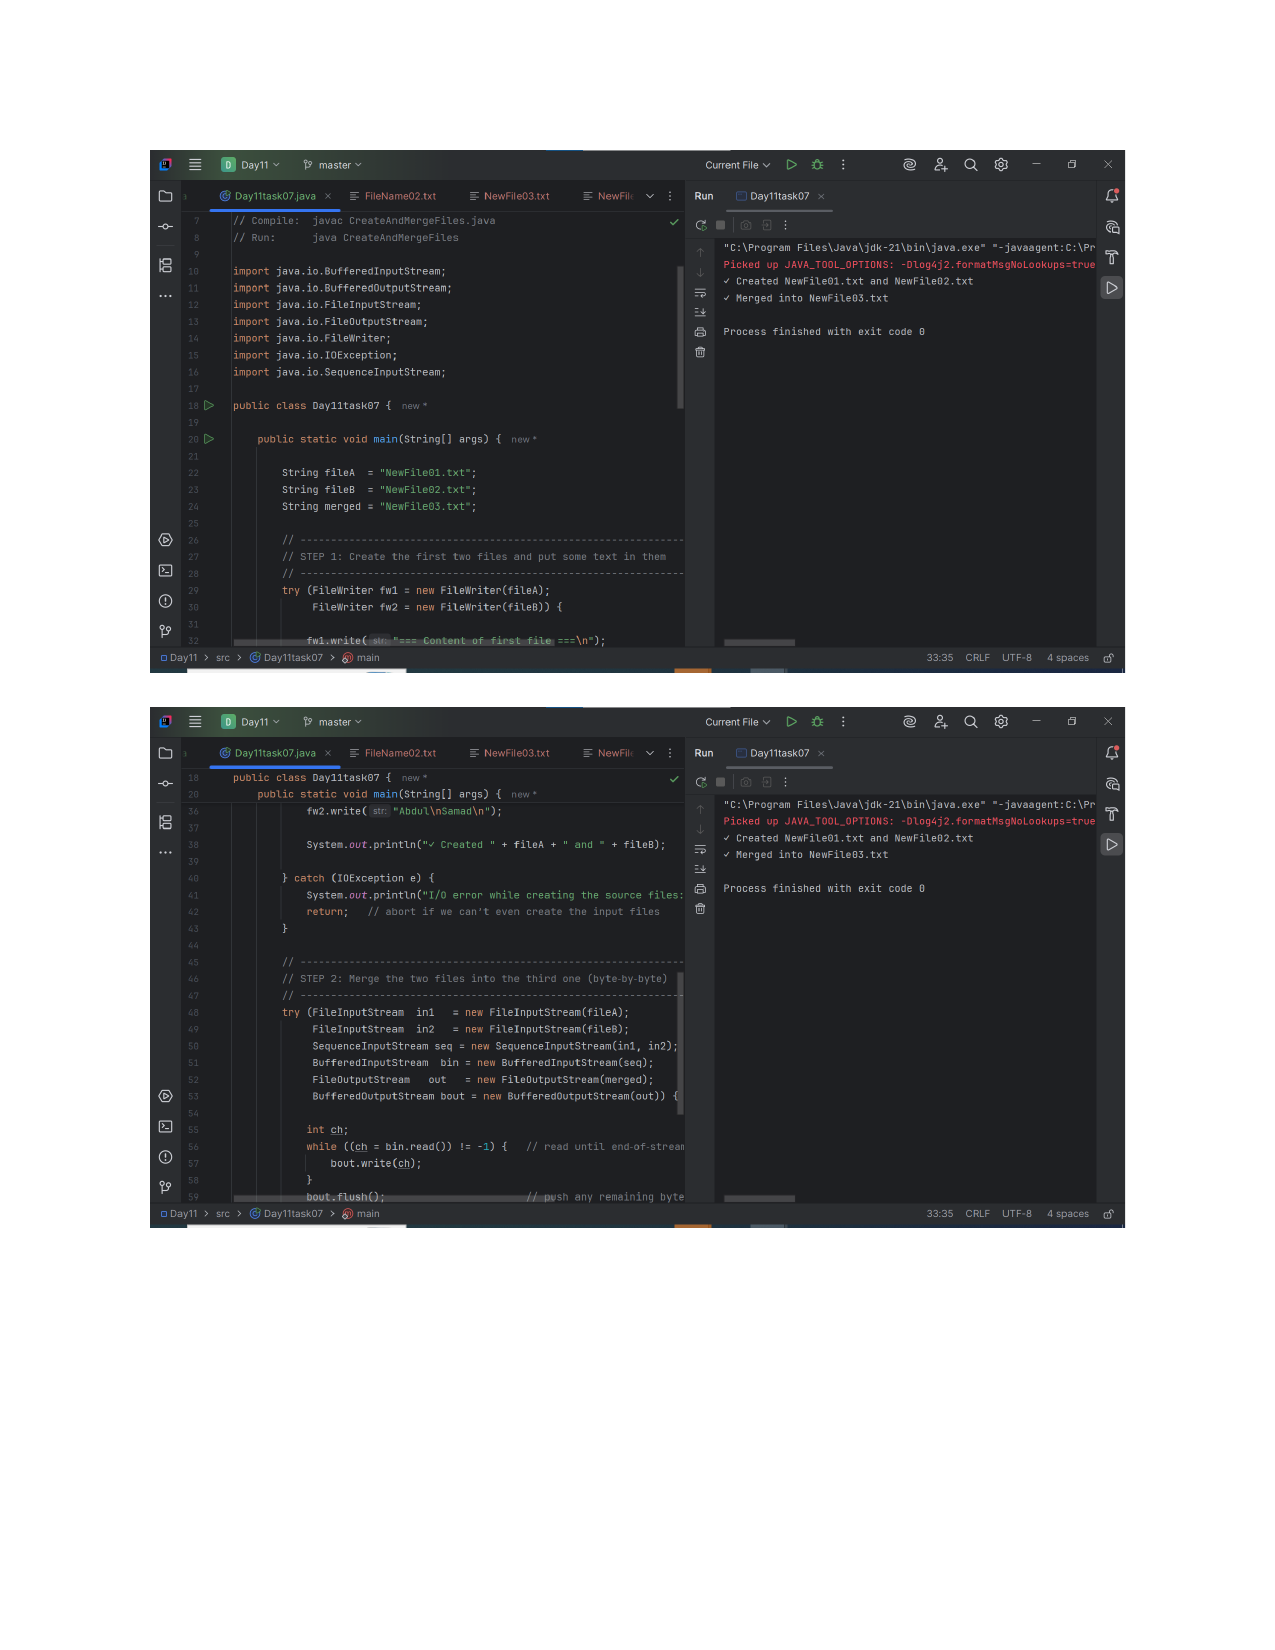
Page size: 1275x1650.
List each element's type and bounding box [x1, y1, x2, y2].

picture [150, 150, 1125, 673]
picture [150, 707, 1125, 1228]
